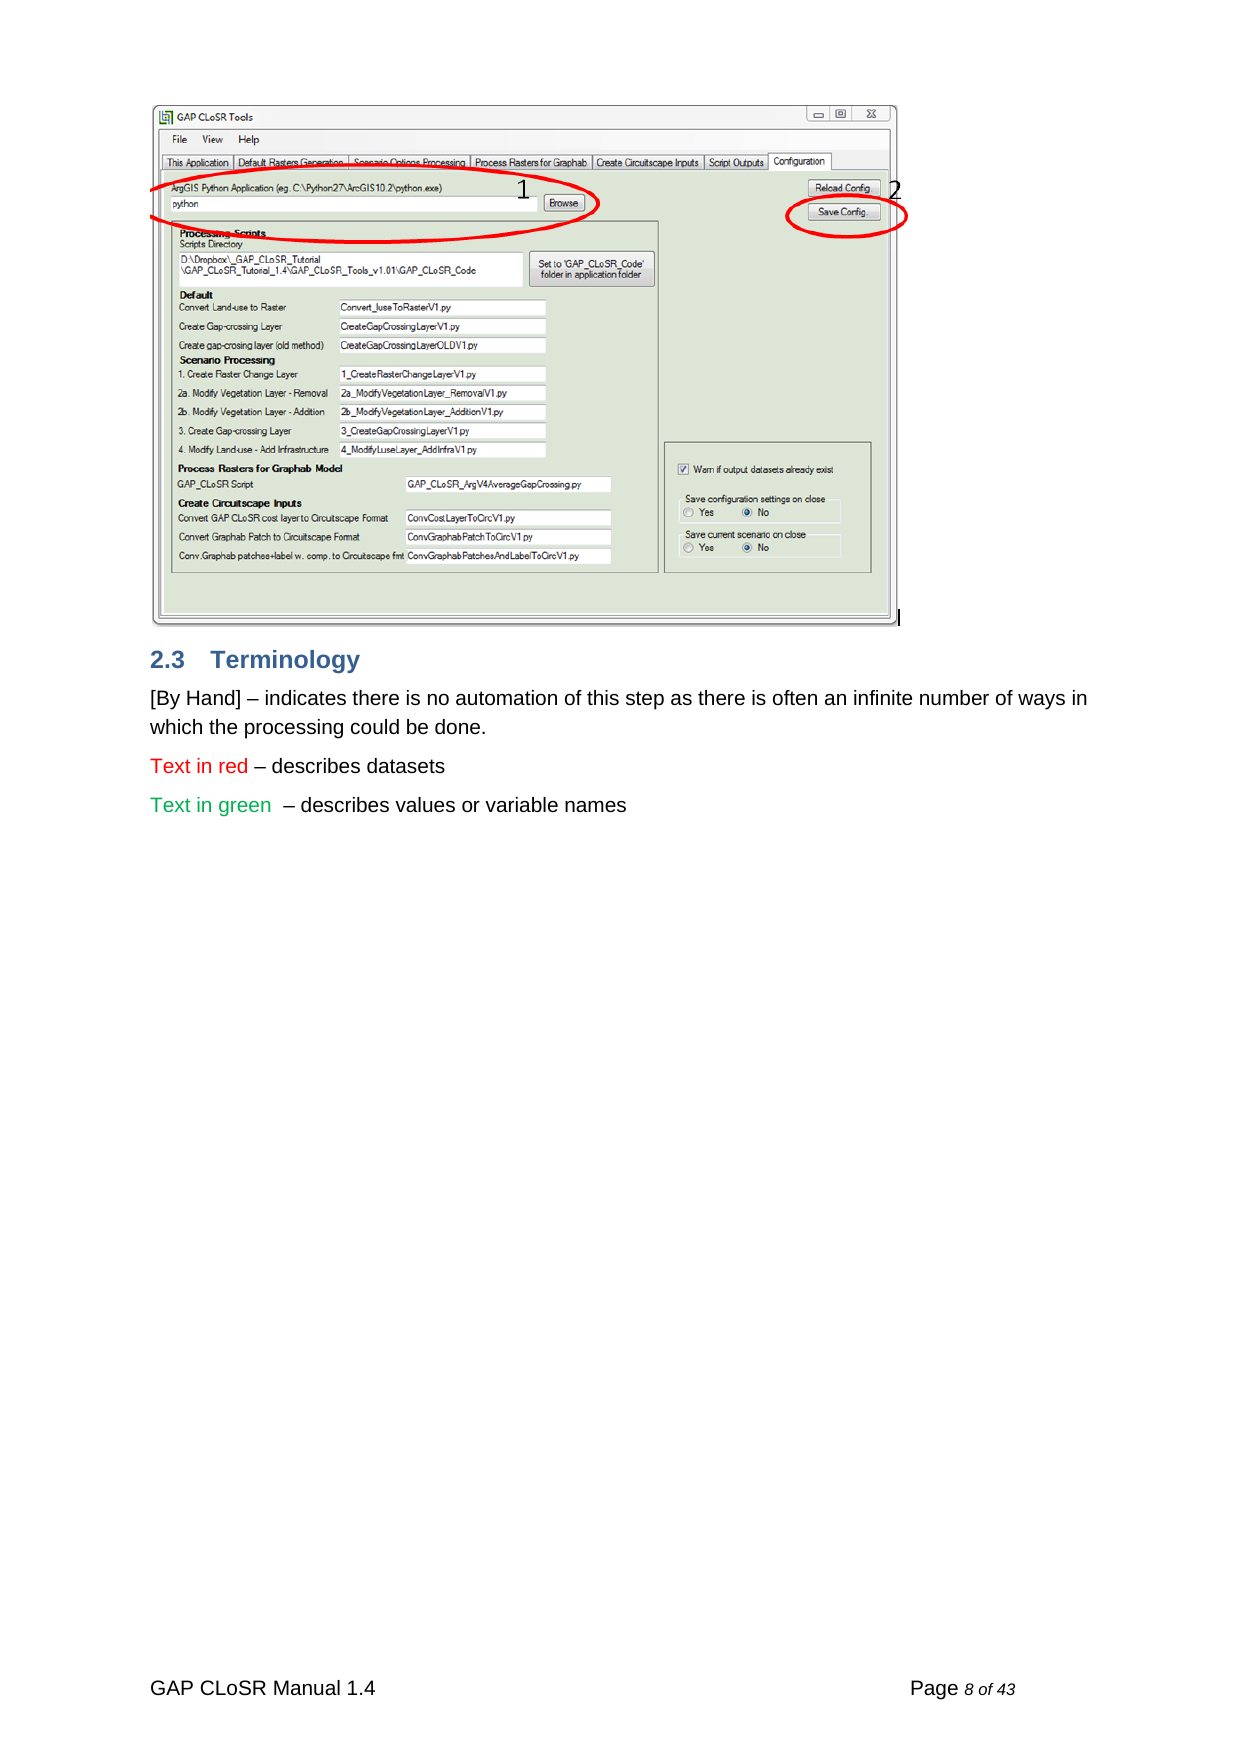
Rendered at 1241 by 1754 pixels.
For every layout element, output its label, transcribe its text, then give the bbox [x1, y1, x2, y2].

text Text in red – describes datasets [150, 754, 1090, 778]
text [By Hand] – indicates there is no automation of this step as there is often an infinite number of ways in which the processing could be done. [150, 686, 1090, 739]
picture [150, 103, 912, 628]
text Text in green – describes values or variable names [150, 793, 1090, 817]
subtitle Terminology [150, 645, 1090, 674]
